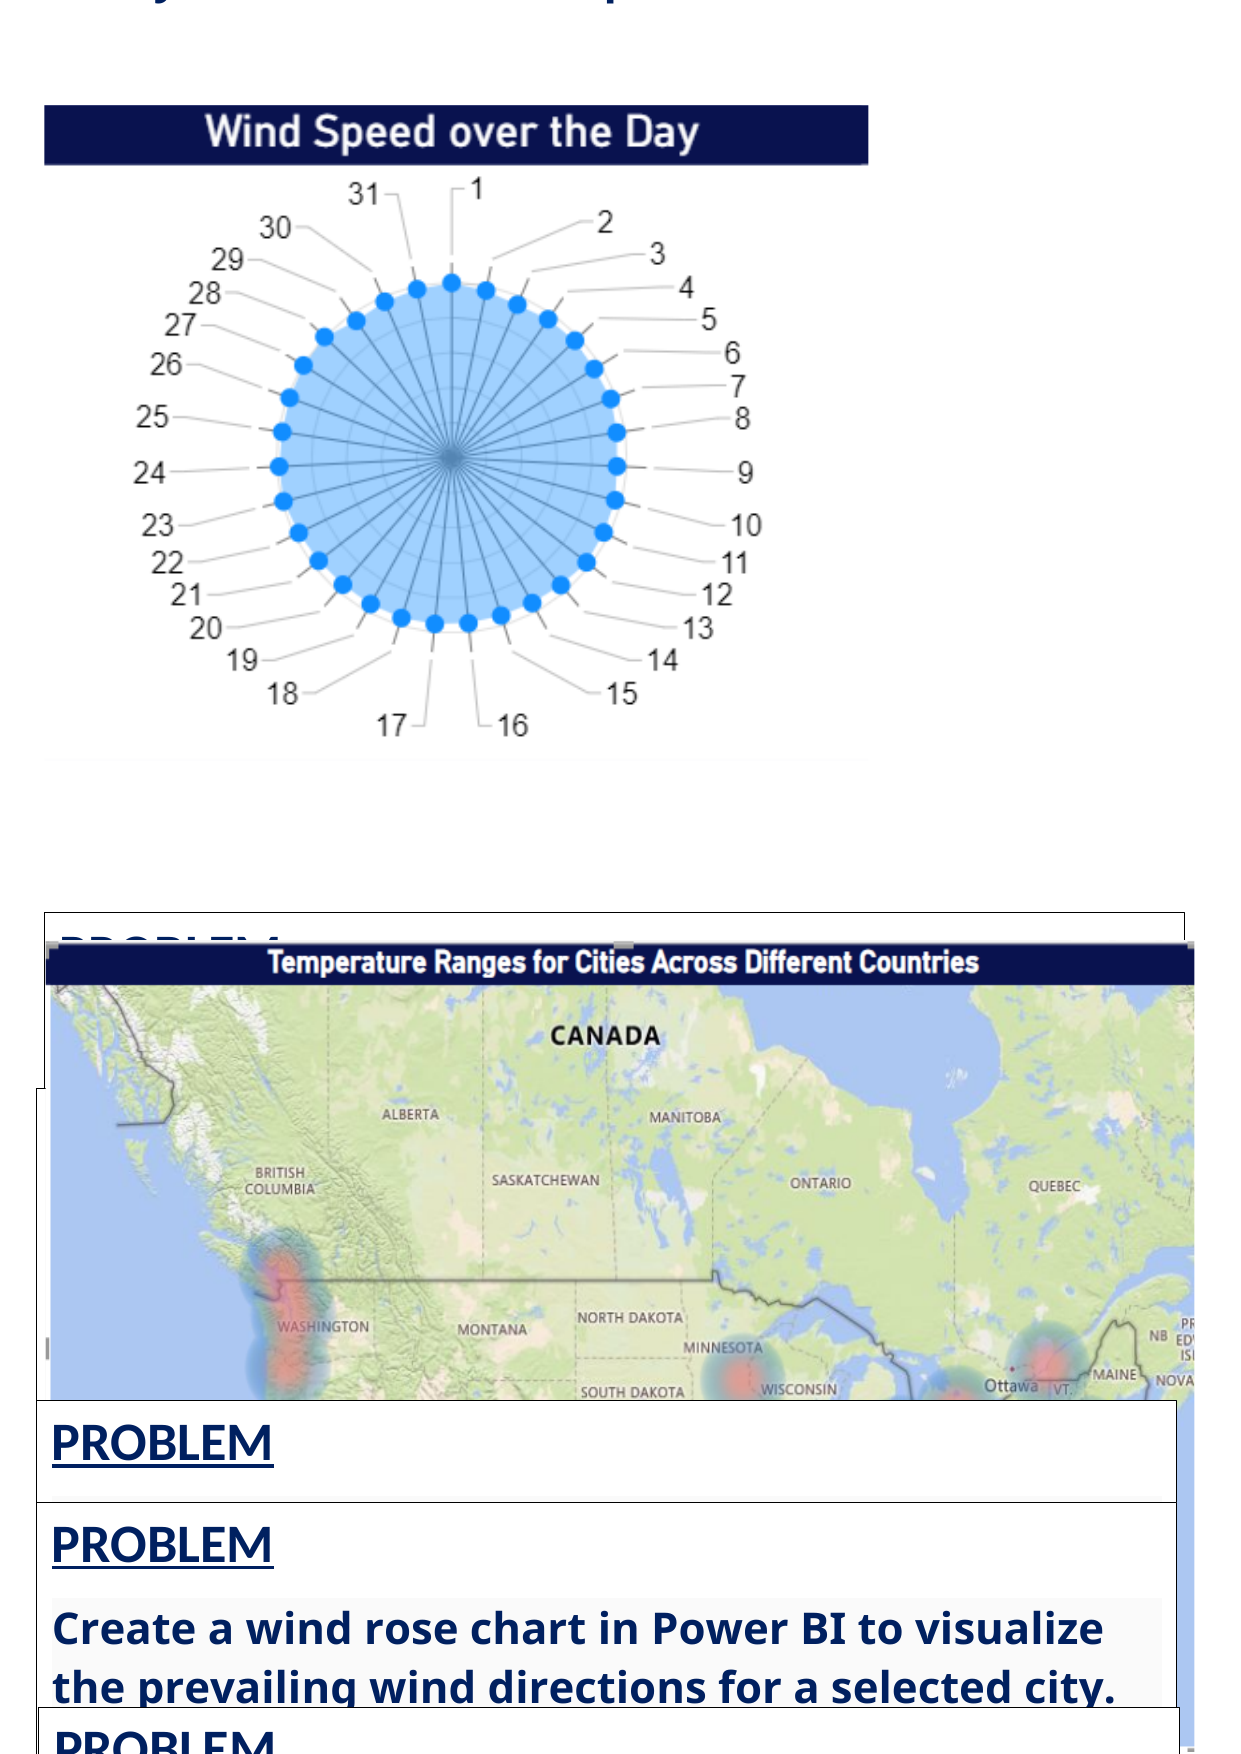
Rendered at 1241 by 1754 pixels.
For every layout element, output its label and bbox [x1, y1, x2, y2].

picture [44, 940, 1194, 1750]
picture [44, 105, 869, 761]
